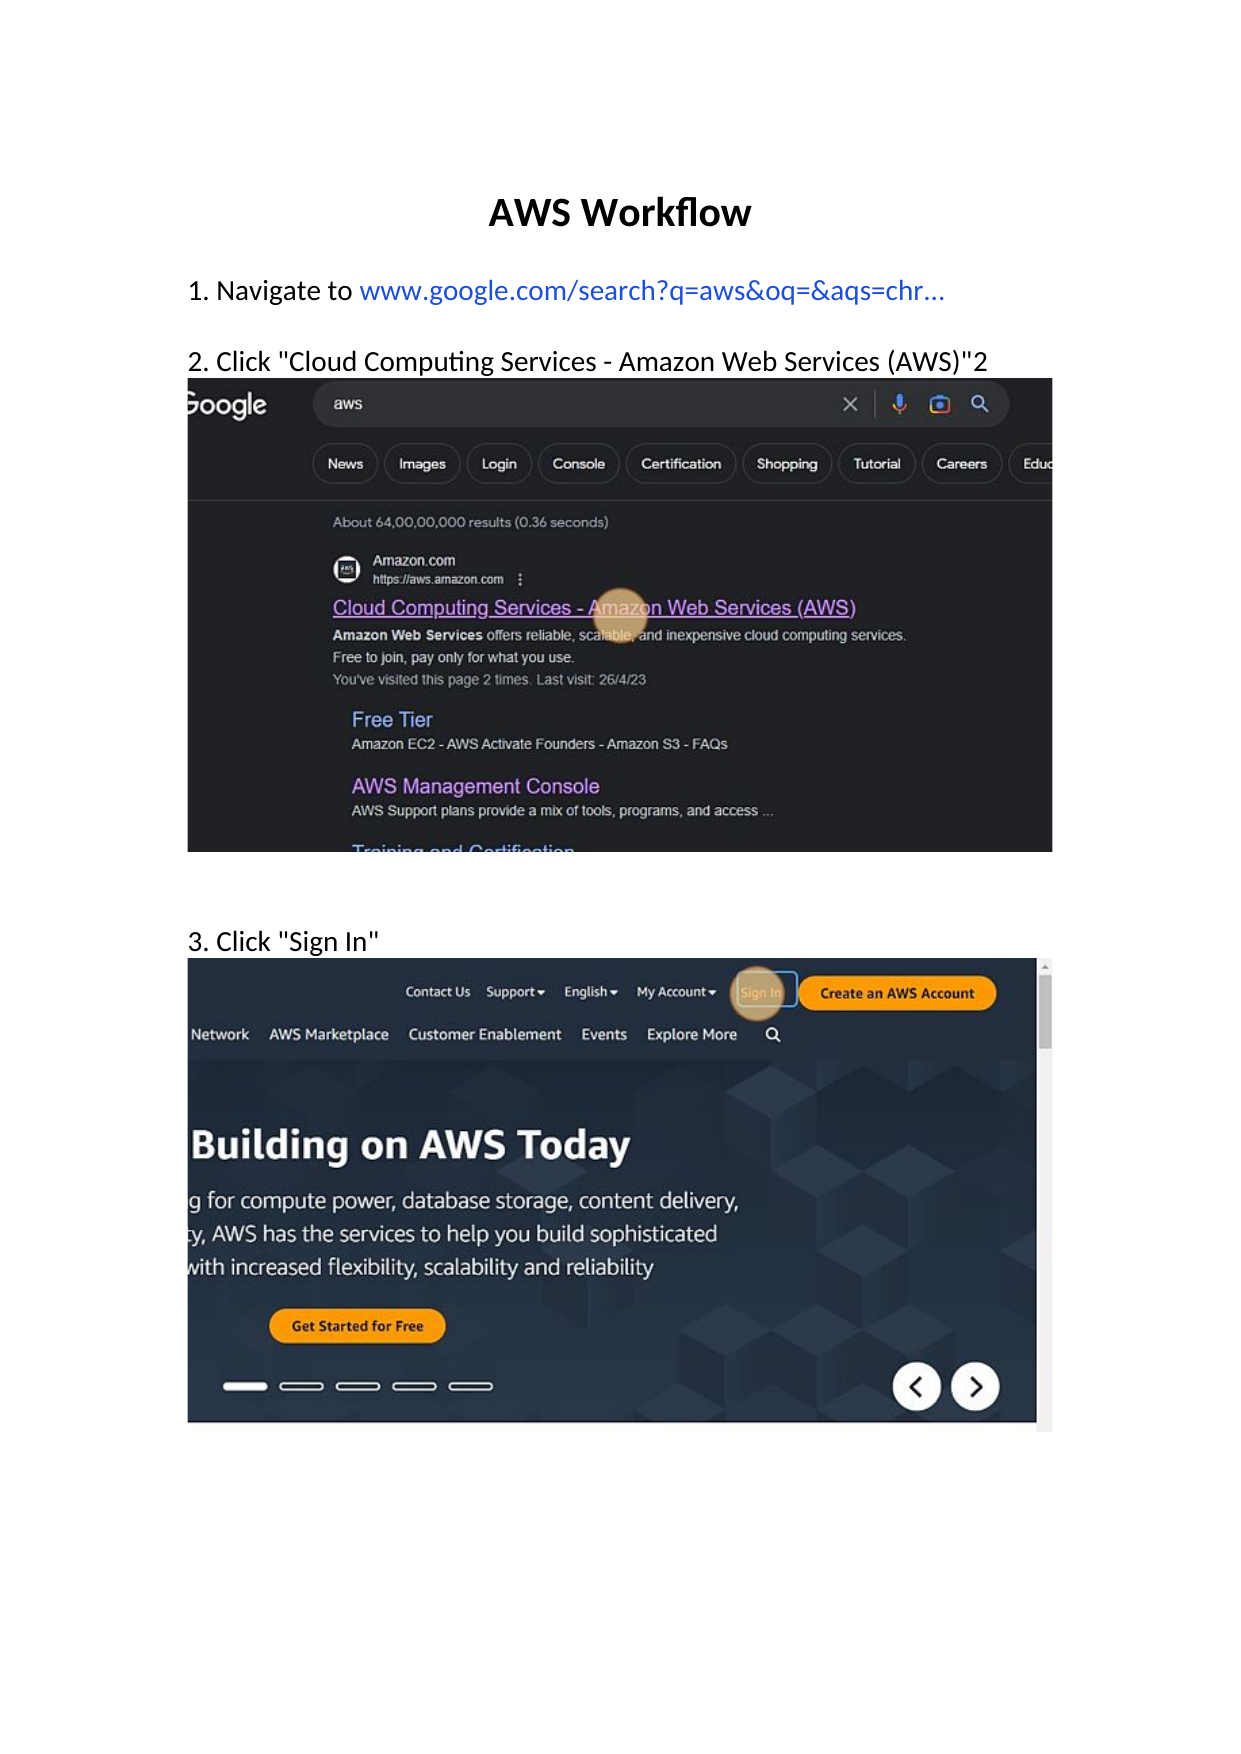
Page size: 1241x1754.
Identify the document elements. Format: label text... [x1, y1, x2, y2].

list Click "Sign In" [187, 923, 1053, 958]
picture [187, 958, 1053, 1432]
picture [187, 378, 1053, 852]
list Click "Cloud Computing Services - Amazon Web Services (AWS)"2 [187, 343, 1053, 378]
list Navigate to www.google.com/search?q=aws&oq=&aqs=chr... [187, 272, 1053, 308]
text AWS Workflow [187, 186, 1053, 236]
